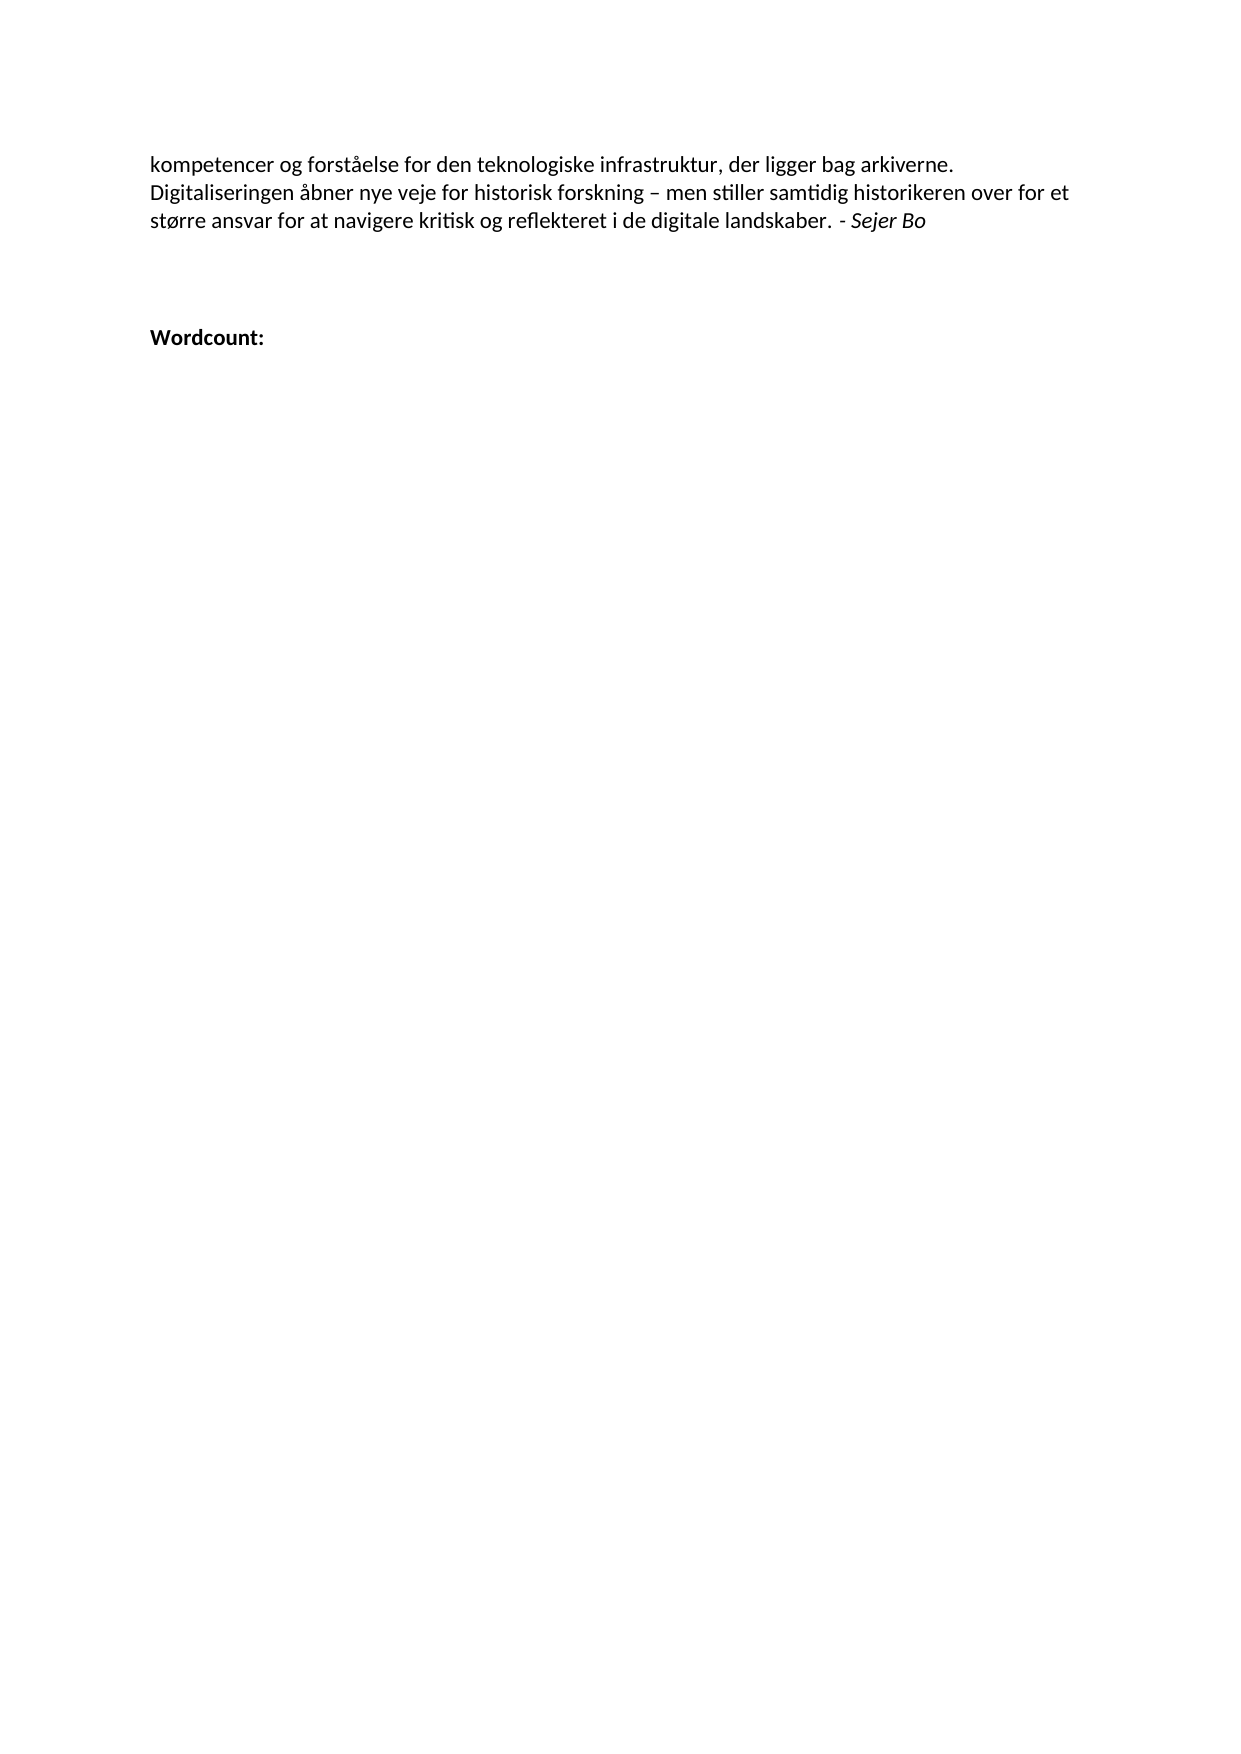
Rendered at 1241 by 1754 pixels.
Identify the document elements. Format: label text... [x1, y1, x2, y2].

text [150, 150, 1090, 234]
text Wordcount: [150, 323, 1090, 351]
